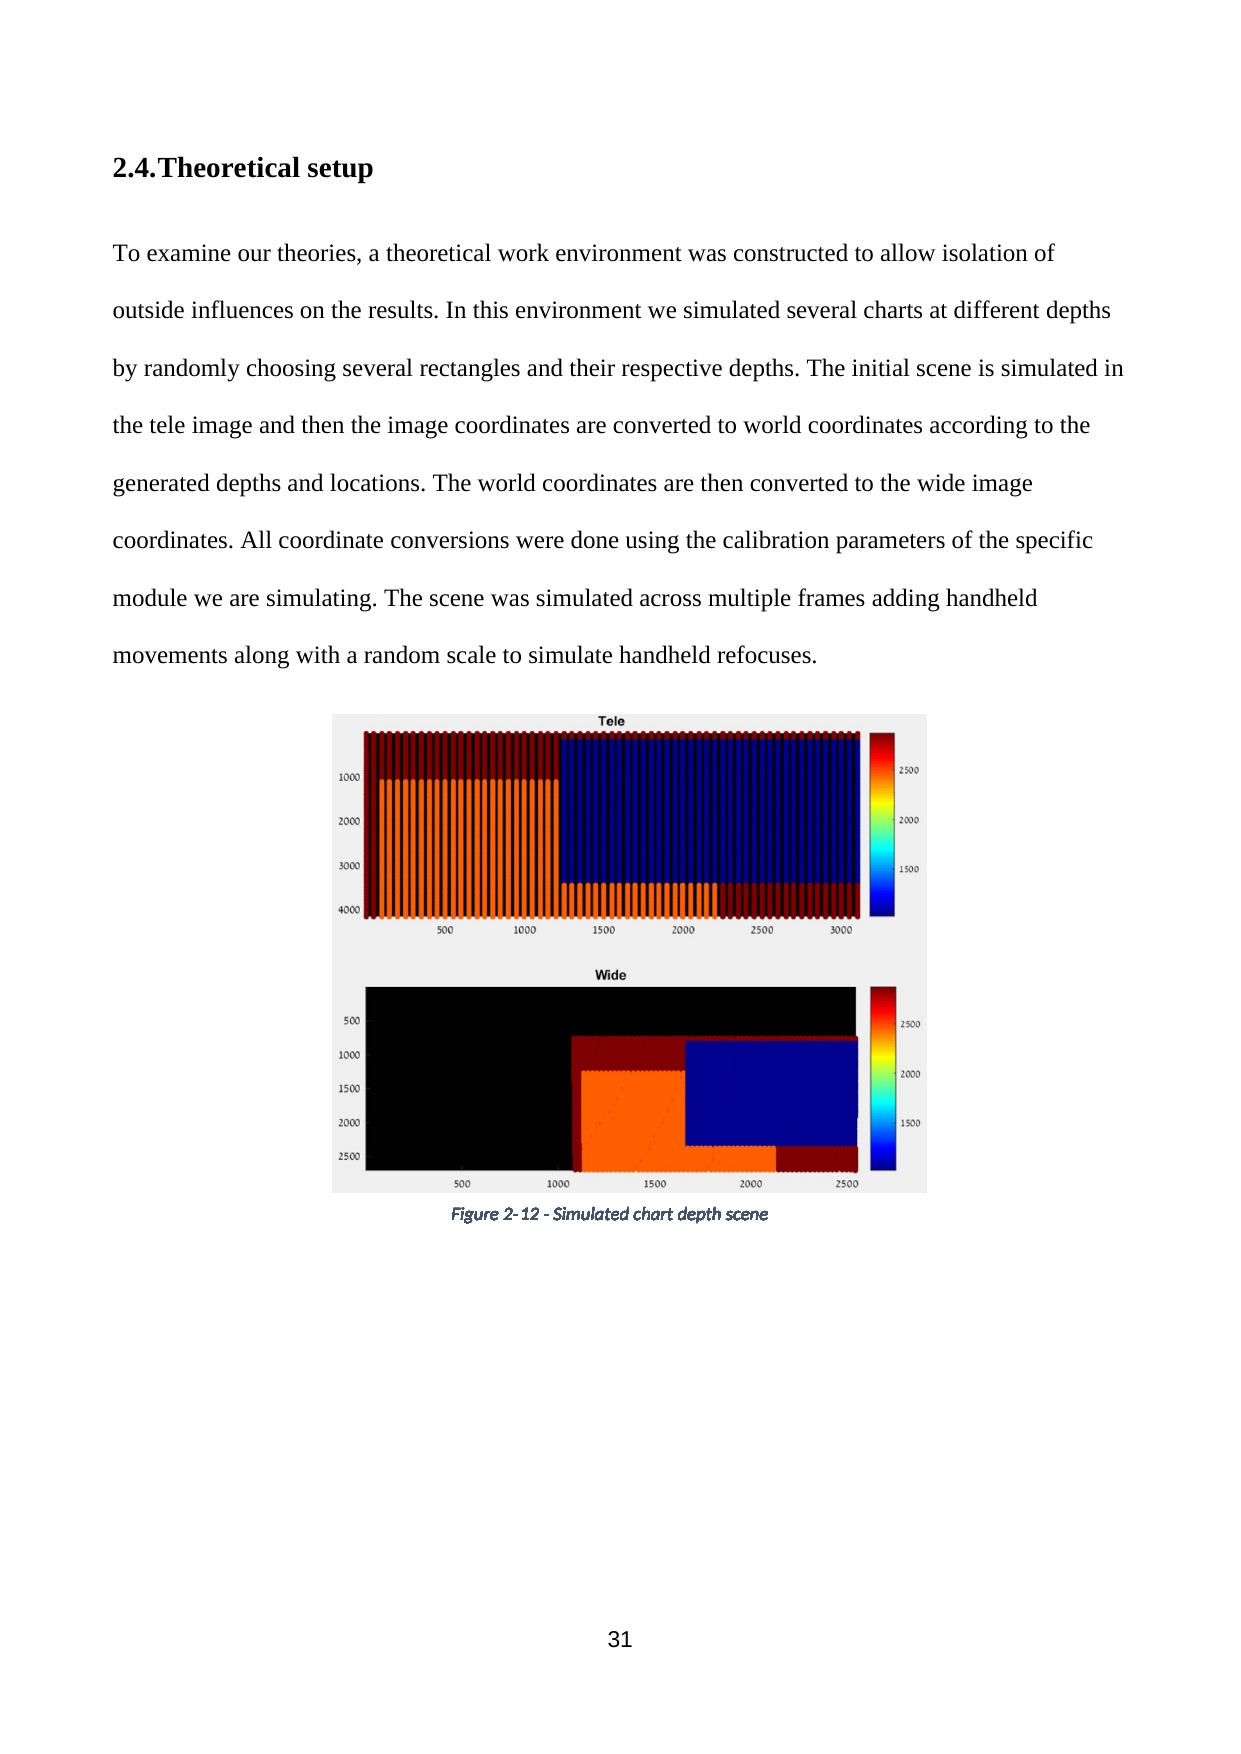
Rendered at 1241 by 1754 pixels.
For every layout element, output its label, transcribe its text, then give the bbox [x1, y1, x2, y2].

text To examine our theories, a theoretical work environment was constructed to allow isolation of outside influences on the results. In this environment we simulated several charts at different depths by randomly choosing several rectangles and their respective depths. The initial scene is simulated in the tele image and then the image coordinates are converted to world coordinates according to the generated depths and locations. The world coordinates are then converted to the wide image coordinates. All coordinate conversions were done using the calibration parameters of the specific module we are simulating. The scene was simulated across multiple frames adding handheld movements along with a random scale to simulate handheld refocuses. [112, 238, 1128, 669]
picture [332, 714, 927, 1193]
subtitle Theoretical setup [112, 150, 1128, 183]
